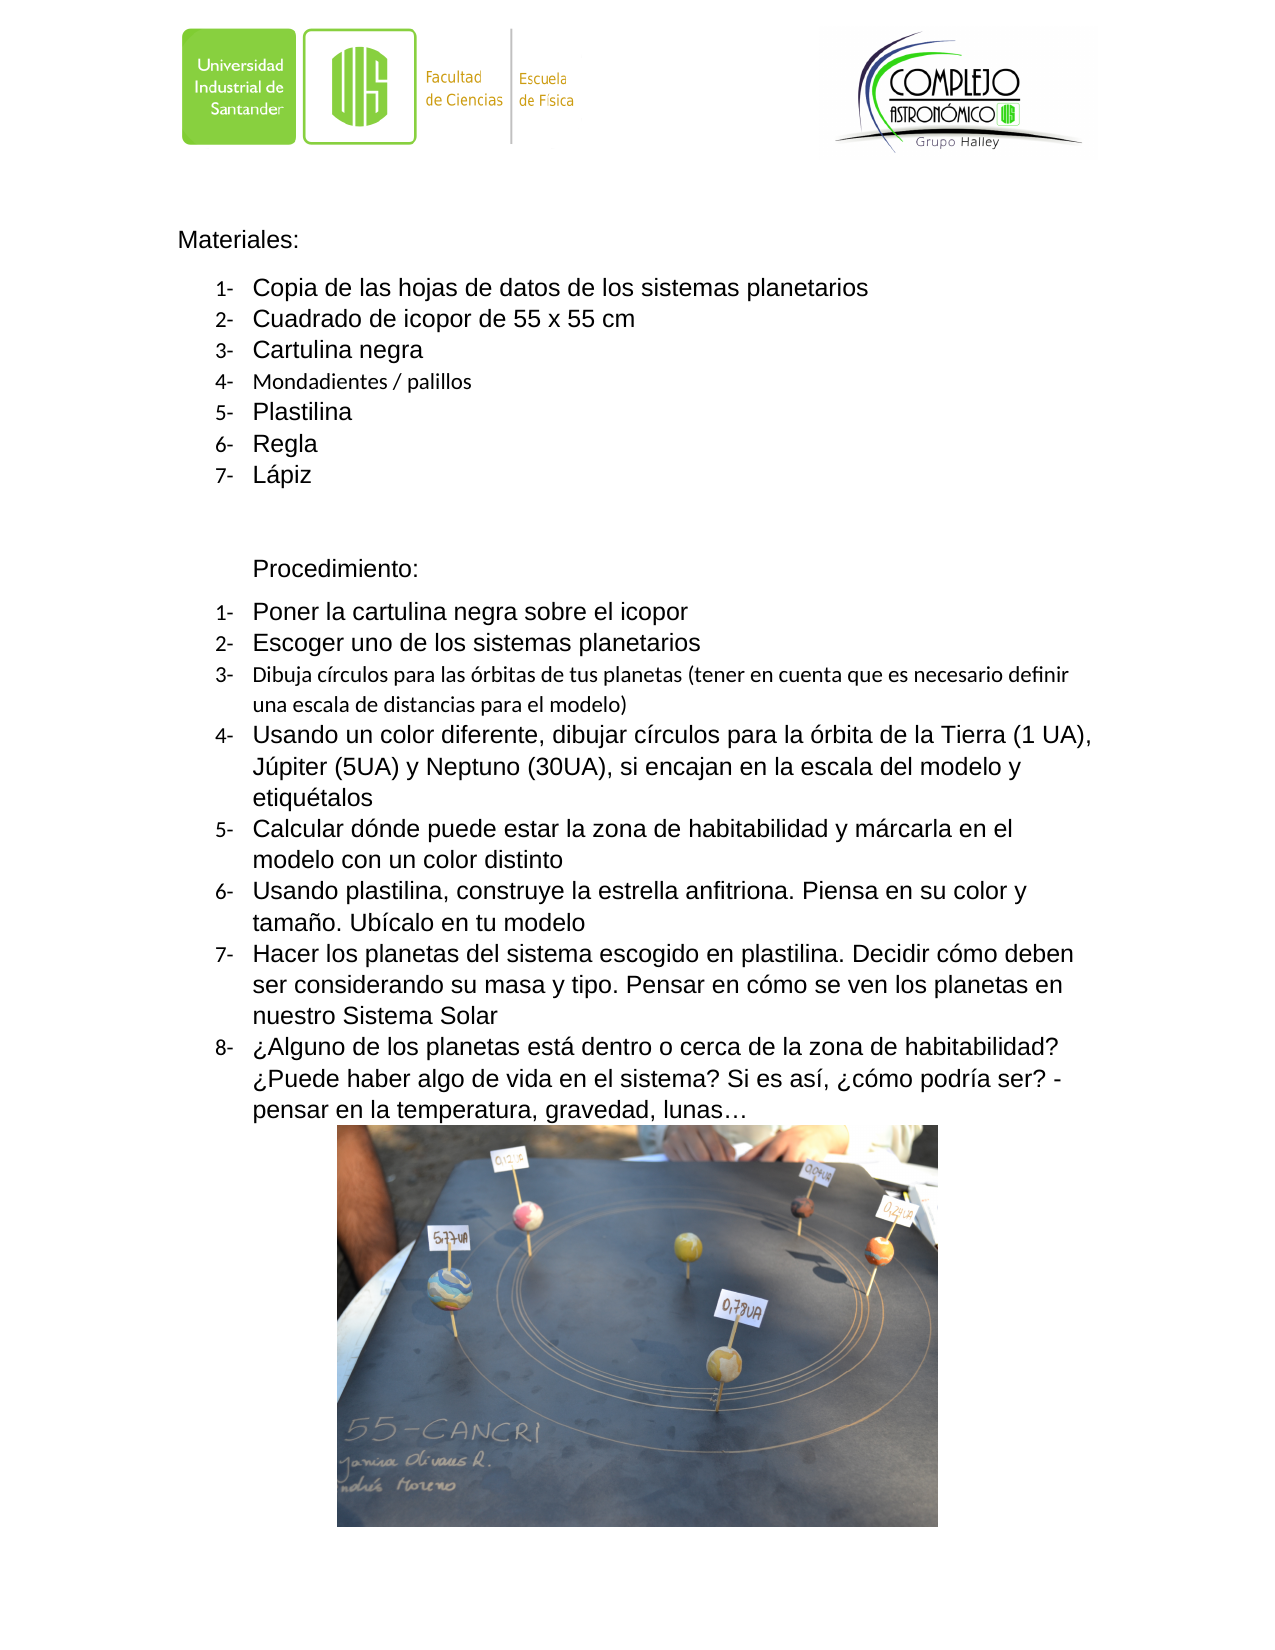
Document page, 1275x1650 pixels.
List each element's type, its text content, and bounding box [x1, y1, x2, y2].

list Lápiz [215, 460, 1098, 489]
list Procedimiento: [252, 554, 1098, 582]
list Usando un color diferente, dibujar círculos para la órbita de la Tierra (1 UA), Júpiter (5UA) y Neptuno (30UA), si encajan en la escala del modelo y etiquétalos [215, 720, 1098, 811]
list Usando plastilina, construye la estrella anfitriona. Piensa en su color y tamaño. Ubícalo en tu modelo [215, 876, 1098, 936]
list Cuadrado de icopor de 55 x 55 cm [215, 304, 1098, 333]
list Hacer los planetas del sistema escogido en plastilina. Decidir cómo deben ser considerando su masa y tipo. Pensar en cómo se ven los planetas en nuestro Sistema Solar [215, 939, 1098, 1030]
picture [177, 26, 582, 149]
list Mondadientes / palillos [215, 367, 1098, 395]
list Plastilina [215, 397, 1098, 426]
list Cartulina negra [215, 336, 1098, 365]
picture [819, 26, 1098, 160]
list ¿Alguno de los planetas está dentro o cerca de la zona de habitabilidad? ¿Puede haber algo de vida en el sistema? Si es así, ¿cómo podría ser? - pensar en la temperatura, gravedad, lunas… [215, 1032, 1098, 1123]
list Dibuja círculos para las órbitas de tus planetas (tener en cuenta que es necesario definir una escala de distancias para el modelo) [215, 660, 1098, 718]
list Copia de las hojas de datos de los sistemas planetarios [215, 273, 1098, 302]
picture [337, 1125, 938, 1527]
list Poner la cartulina negra sobre el icopor [215, 597, 1098, 626]
text Materiales: [177, 225, 1098, 254]
list Escoger uno de los sistemas planetarios [215, 628, 1098, 657]
list Regla [215, 429, 1098, 458]
list Calcular dónde puede estar la zona de habitabilidad y márcarla en el modelo con un color distinto [215, 814, 1098, 874]
